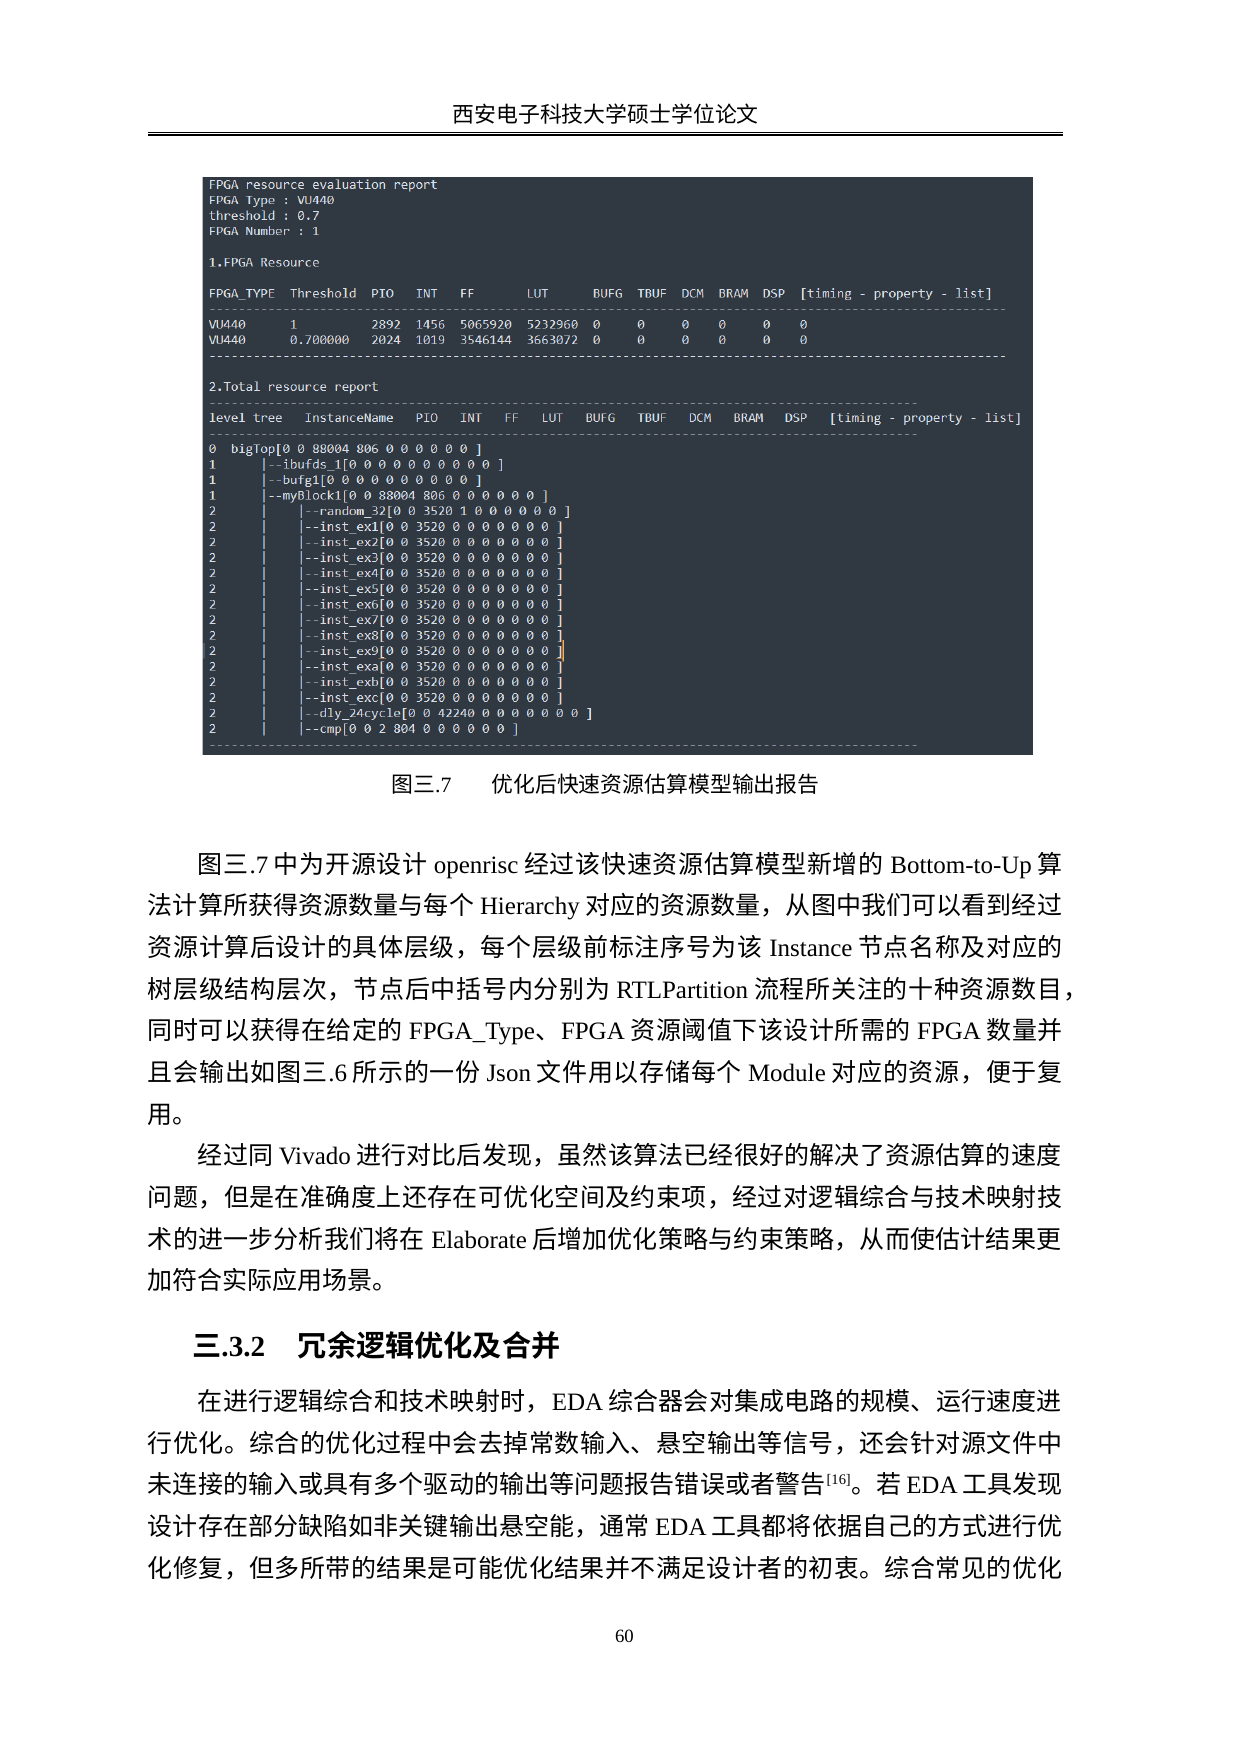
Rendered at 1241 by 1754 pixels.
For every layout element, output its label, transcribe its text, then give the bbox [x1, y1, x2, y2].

subtitle 冗余逻辑优化及合并 [192, 1323, 1063, 1365]
picture [202, 177, 1033, 755]
text 经过同Vivado进行对比后发现，虽然该算法已经很好的解决了资源估算的速度问题，但是在准确度上还存在可优化空间及约束项，经过对逻辑综合与技术映射技术的进一步分析我们将在Elaborate后增加优化策略与约束策略，从而使估计结果更加符合实际应用场景。 [148, 1131, 1063, 1298]
text 优化后快速资源估算模型输出报告 [148, 767, 1063, 799]
text 图3.18中为开源设计openrisc经过该快速资源估算模型新增的Bottom-to-Up算法计算所获得资源数量与每个Hierarchy对应的资源数量，从图中我们可以看到经过资源计算后设计的具体层级，每个层级前标注序号为该Instance节点名称及对应的树层级结构层次，节点后中括号内分别为RTLPartition流程所关注的十种资源数目，同时可以获得在给定的FPGA_Type、FPGA资源阈值下该设计所需的FPGA数量并且会输出如图3.17所示的一份Json文件用以存储每个Module对应的资源，便于复用。 [148, 840, 1063, 1131]
